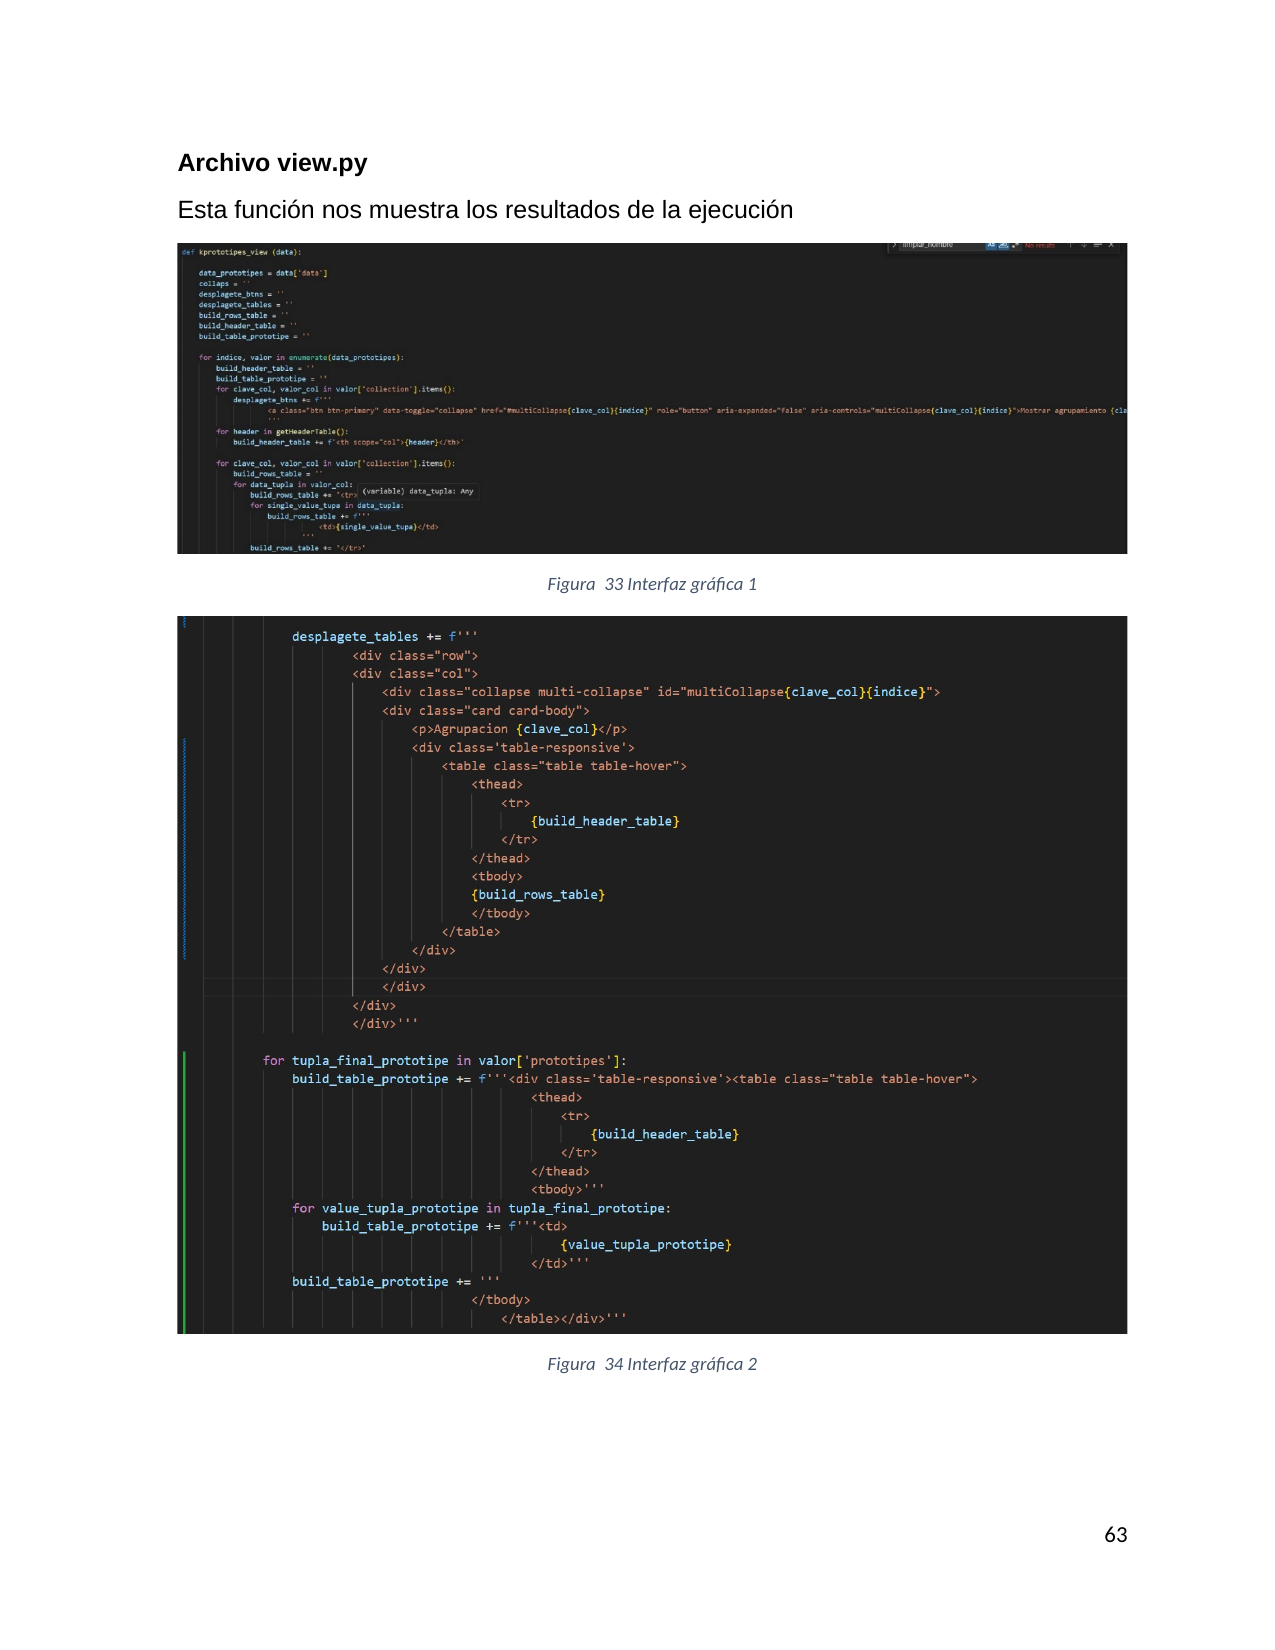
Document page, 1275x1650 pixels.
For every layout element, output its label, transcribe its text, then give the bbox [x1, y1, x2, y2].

picture [177, 243, 1128, 554]
text Archivo view.py [177, 148, 1127, 176]
text Figura 33 Interfaz gráfica 1 [177, 572, 1127, 595]
picture [177, 616, 1128, 1334]
text Figura 34 Interfaz gráfica 2 [177, 1352, 1127, 1375]
text Esta función nos muestra los resultados de la ejecución [177, 195, 1127, 224]
